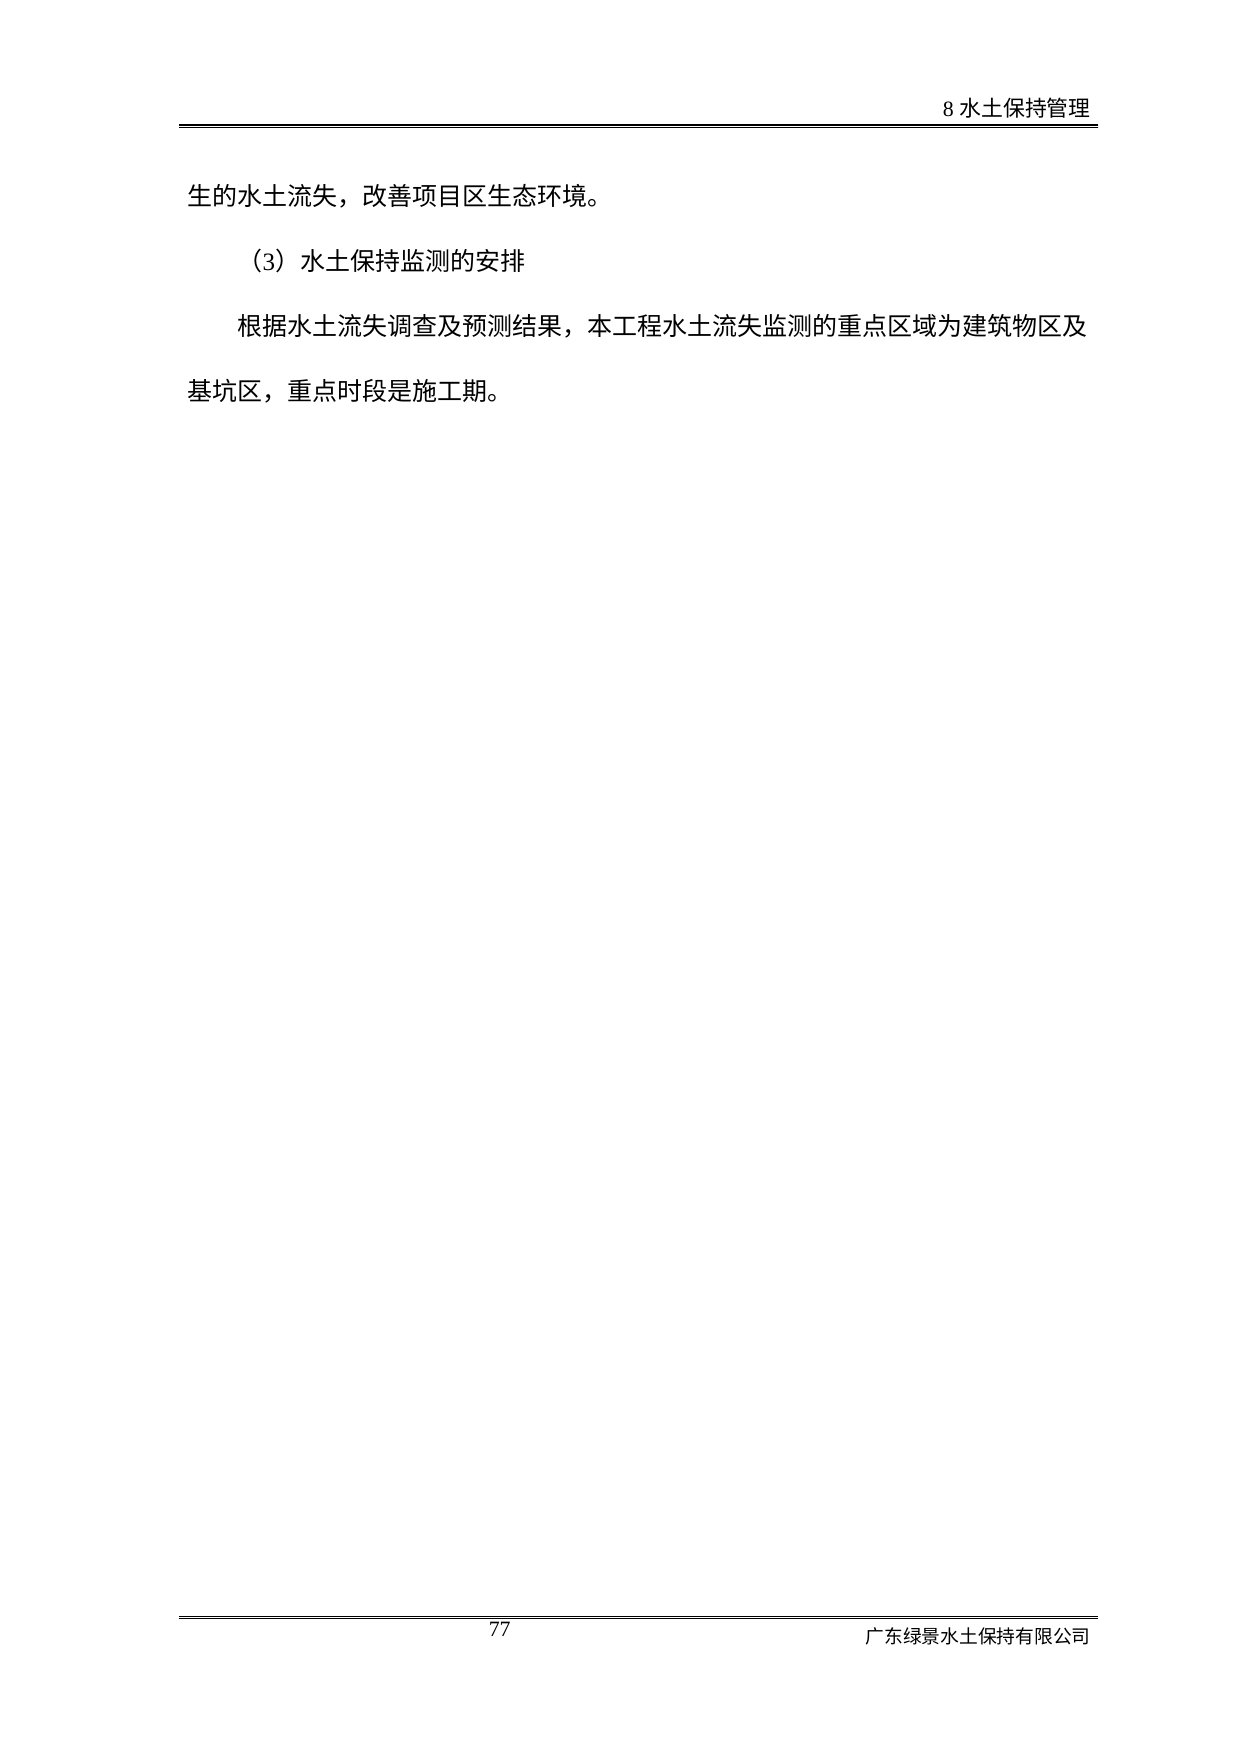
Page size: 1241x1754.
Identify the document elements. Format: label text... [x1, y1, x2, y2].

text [187, 162, 1090, 227]
text 根据水土流失调查及预测结果，本工程水土流失监测的重点区域为建筑物区及基坑区，重点时段是施工期。 [187, 292, 1090, 422]
text （3）水土保持监测的安排 [187, 227, 1090, 292]
